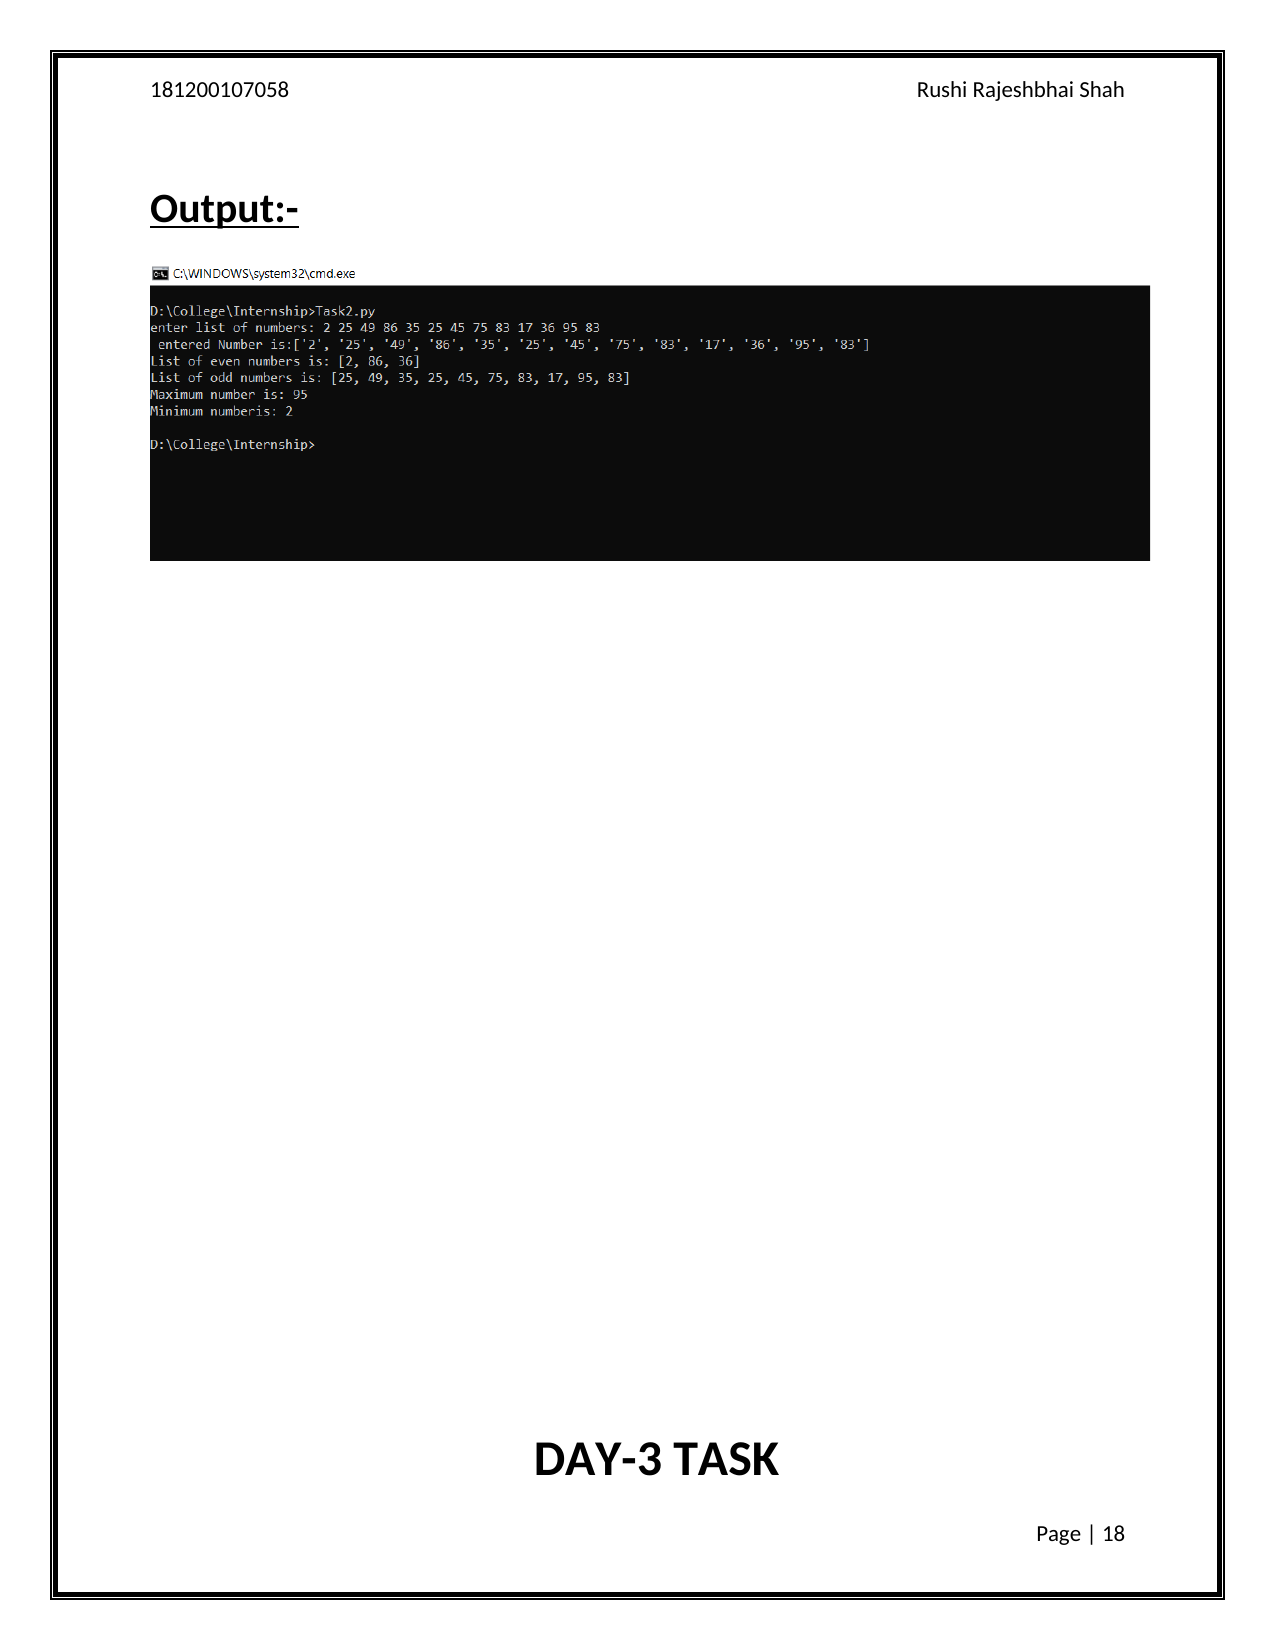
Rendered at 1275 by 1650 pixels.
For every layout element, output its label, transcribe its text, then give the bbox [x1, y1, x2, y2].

list DAY-3 TASK [187, 1427, 1125, 1488]
text Output:- [150, 182, 1125, 233]
picture [150, 261, 1150, 561]
